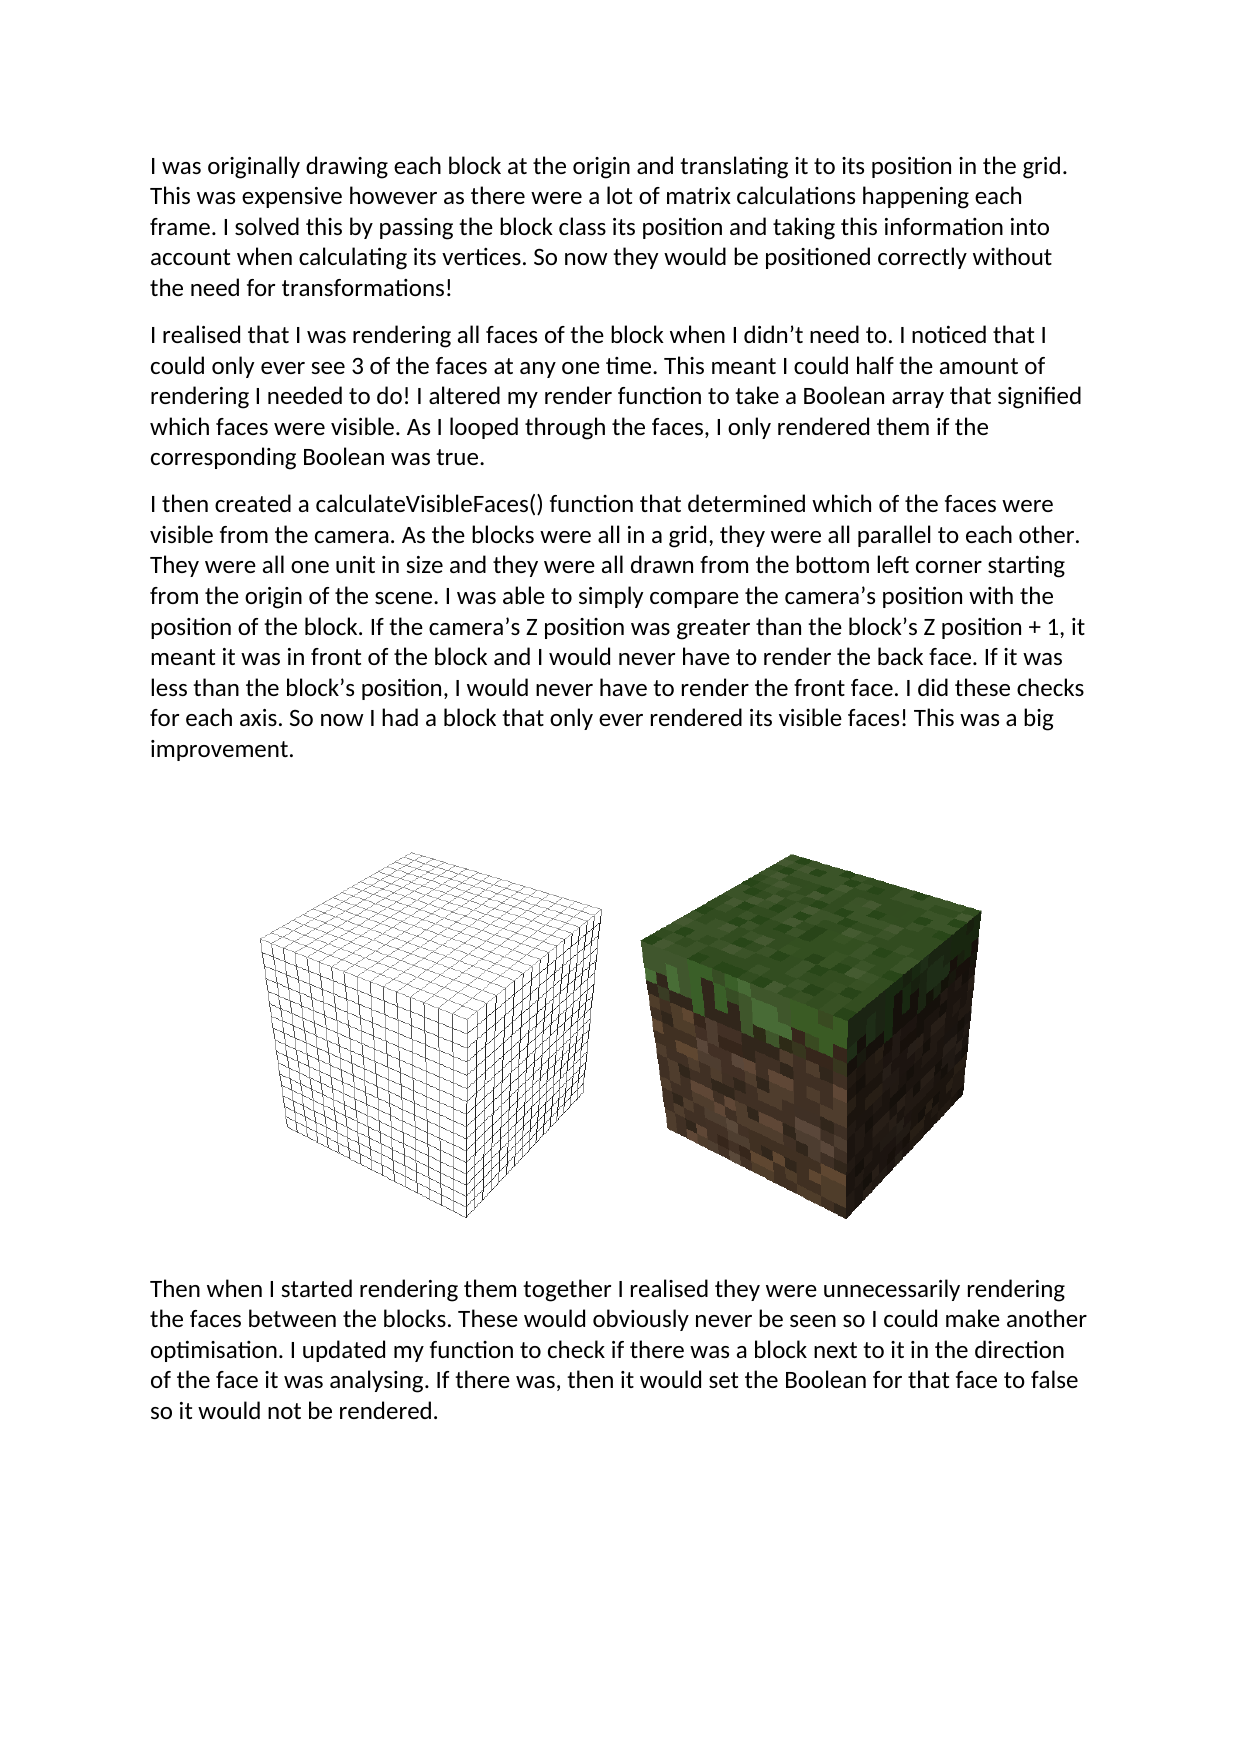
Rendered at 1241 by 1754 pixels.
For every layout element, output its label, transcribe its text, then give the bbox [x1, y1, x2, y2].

text I then created a calculateVisibleFaces() function that determined which of the faces were visible from the camera. As the blocks were all in a grid, they were all parallel to each other. They were all one unit in size and they were all drawn from the bottom left corner starting from the origin of the scene. I was able to simply compare the camera’s position with the position of the block. If the camera’s Z position was greater than the block’s Z position + 1, it meant it was in front of the block and I would never have to render the back face. If it was less than the block’s position, I would never have to render the front face. I did these checks for each axis. So now I had a block that only ever rendered its visible faces! This was a big improvement. [150, 488, 1090, 763]
text I realised that I was rendering all faces of the block when I didn’t need to. I noticed that I could only ever see 3 of the faces at any one time. This meant I could half the amount of rendering I needed to do! I altered my render function to take a Boolean array that signified which faces were visible. As I looped through the faces, I only rendered them if the corresponding Boolean was true. [150, 319, 1090, 472]
text I was originally drawing each block at the origin and translating it to its position in the grid. This was expensive however as there were a lot of matrix calculations happening each frame. I solved this by passing the block class its position and taking this information into account when calculating its vertices. So now they would be positioned correctly without the need for transformations! [150, 150, 1090, 303]
picture [242, 831, 999, 1240]
text Then when I started rendering them together I realised they were unnecessarily rendering the faces between the blocks. These would obviously never be seen so I could make another optimisation. I updated my function to check if there was a block next to it in the direction of the face it was analysing. If there was, then it would set the Boolean for that face to false so it would not be rendered. [150, 1273, 1090, 1425]
